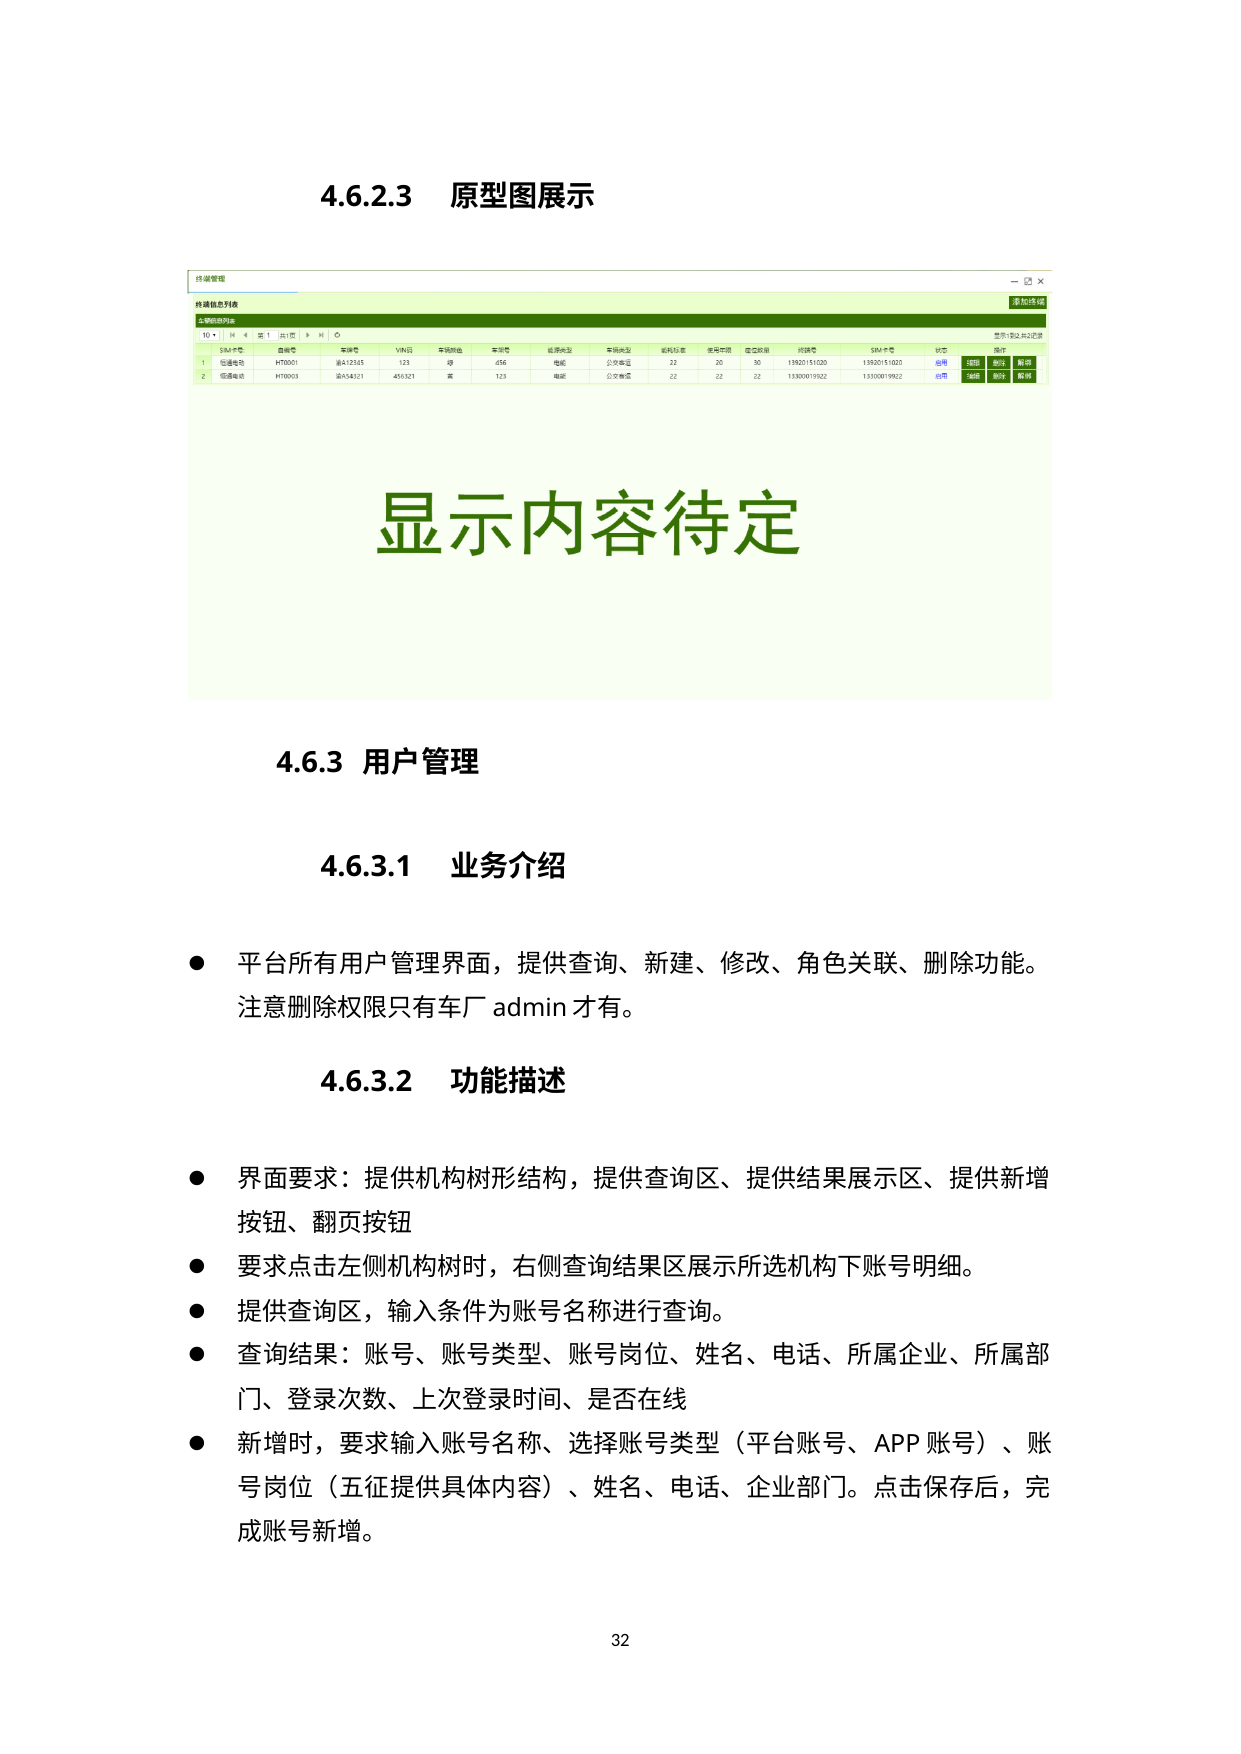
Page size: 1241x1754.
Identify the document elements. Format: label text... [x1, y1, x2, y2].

subtitle 功能描述 [320, 1057, 1053, 1101]
subtitle 业务介绍 [320, 842, 1053, 886]
list 要求点击左侧机构树时，右侧查询结果区展示所选机构下账号明细。 [187, 1243, 1053, 1287]
list 新增时，要求输入账号名称、选择账号类型（平台账号、APP账号）、账号岗位（五征提供具体内容）、姓名、电话、企业部门。点击保存后，完成账号新增。 [187, 1419, 1053, 1551]
subtitle 原型图展示 [320, 172, 1053, 216]
list 提供查询区，输入条件为账号名称进行查询。 [187, 1287, 1053, 1331]
subtitle 用户管理 [276, 738, 1053, 782]
list 界面要求：提供机构树形结构，提供查询区、提供结果展示区、提供新增按钮、翻页按钮 [187, 1155, 1053, 1243]
picture [187, 270, 1053, 700]
list 平台所有用户管理界面，提供查询、新建、修改、角色关联、删除功能。注意删除权限只有车厂admin才有。 [187, 940, 1053, 1028]
list 查询结果：账号、账号类型、账号岗位、姓名、电话、所属企业、所属部门、登录次数、上次登录时间、是否在线 [187, 1331, 1053, 1419]
